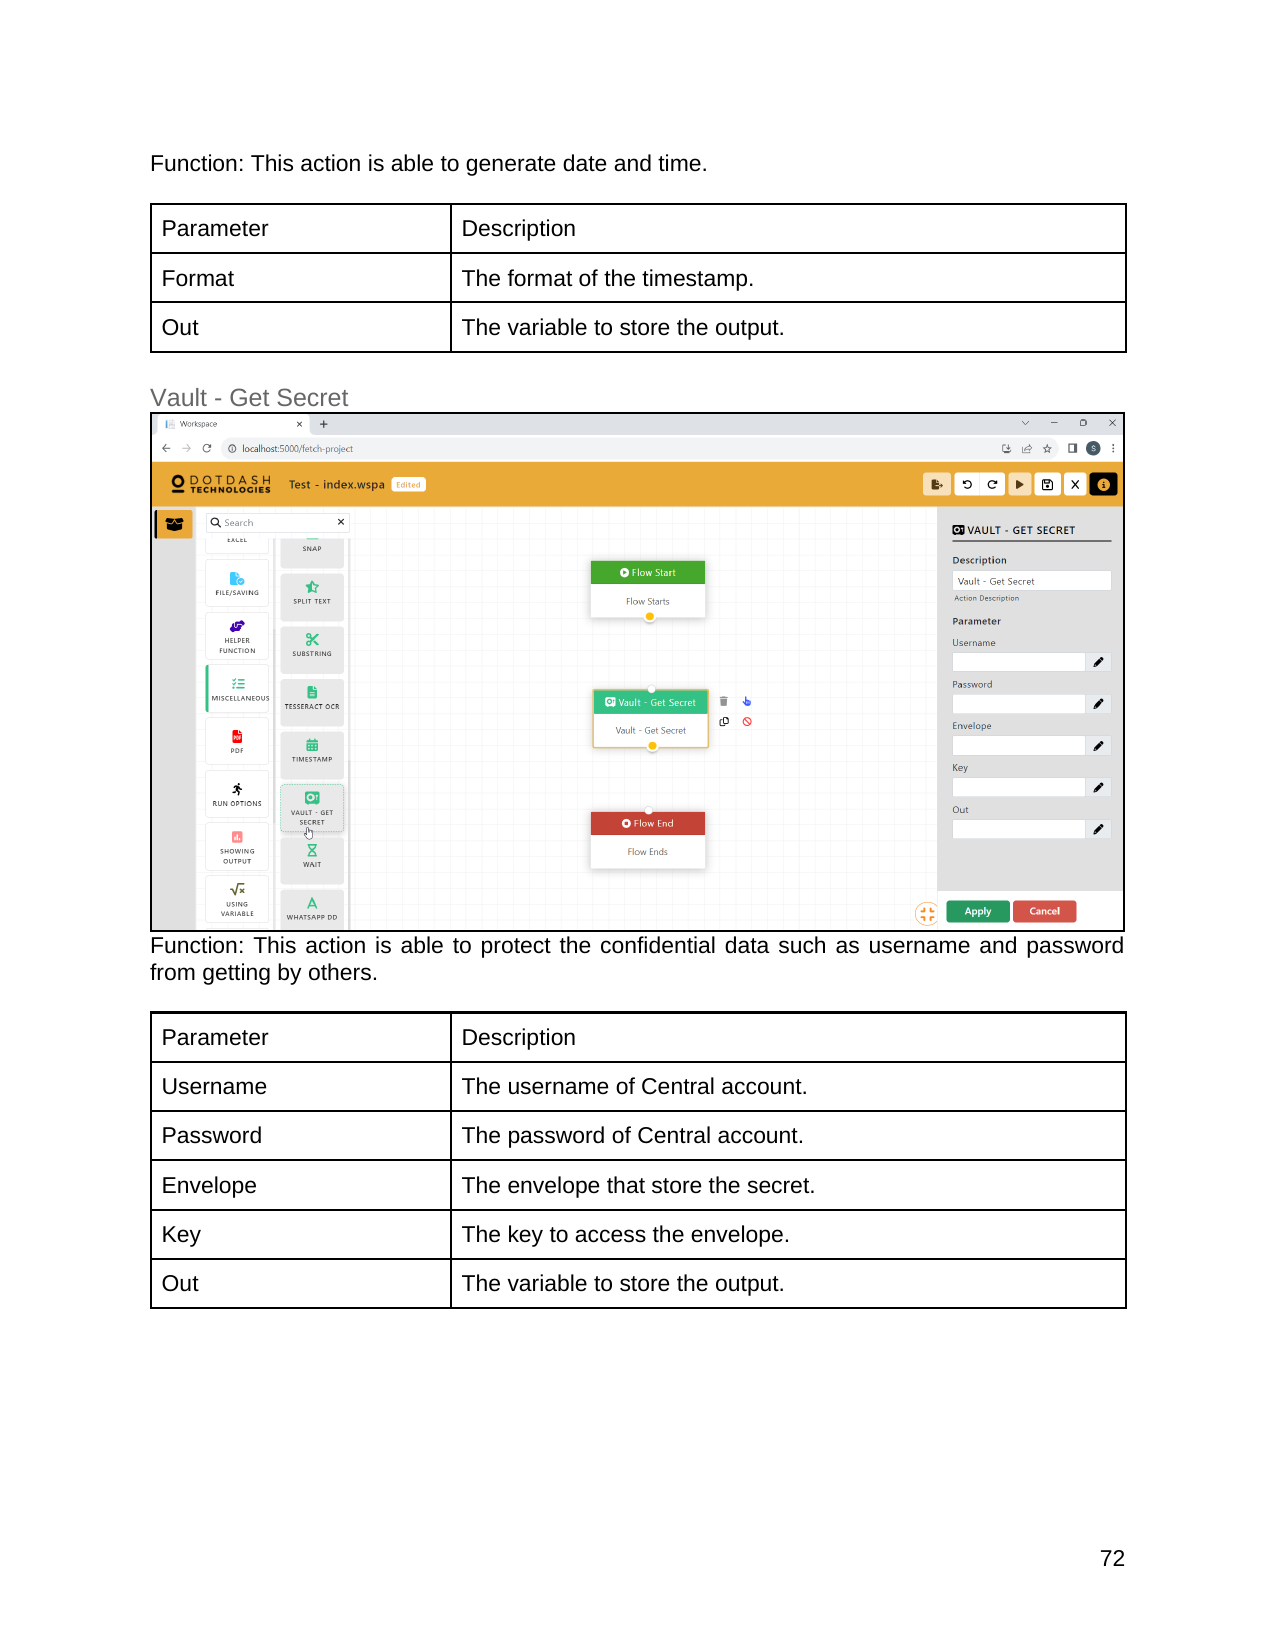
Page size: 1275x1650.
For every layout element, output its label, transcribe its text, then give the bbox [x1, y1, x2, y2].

text Function: This action is able to generate date and time. [150, 150, 1125, 176]
table_cell Username [152, 1063, 450, 1110]
picture [152, 414, 1123, 930]
table_cell The password of Central account. [452, 1112, 1125, 1159]
table_cell The username of Central account. [452, 1063, 1125, 1110]
table_cell The format of the timestamp. [452, 254, 1125, 301]
table_header Parameter [152, 1014, 450, 1061]
table_cell Out [152, 1260, 450, 1307]
table_cell The variable to store the output. [452, 1260, 1125, 1307]
table_cell Format [152, 254, 450, 301]
table_cell The key to access the envelope. [452, 1211, 1125, 1258]
table_header Parameter [152, 205, 450, 252]
table_cell The variable to store the output. [452, 303, 1125, 351]
table_cell The envelope that store the secret. [452, 1161, 1125, 1208]
subtitle Vault - Get Secret [150, 383, 1125, 412]
table_cell Password [152, 1112, 450, 1159]
table_header Description [452, 1014, 1125, 1061]
table_cell Envelope [152, 1161, 450, 1208]
table_cell Key [152, 1211, 450, 1258]
table_header Description [452, 205, 1125, 252]
text Function: This action is able to protect the confidential data such as username and password from getting by others. [150, 932, 1125, 985]
table_cell Out [152, 303, 450, 351]
